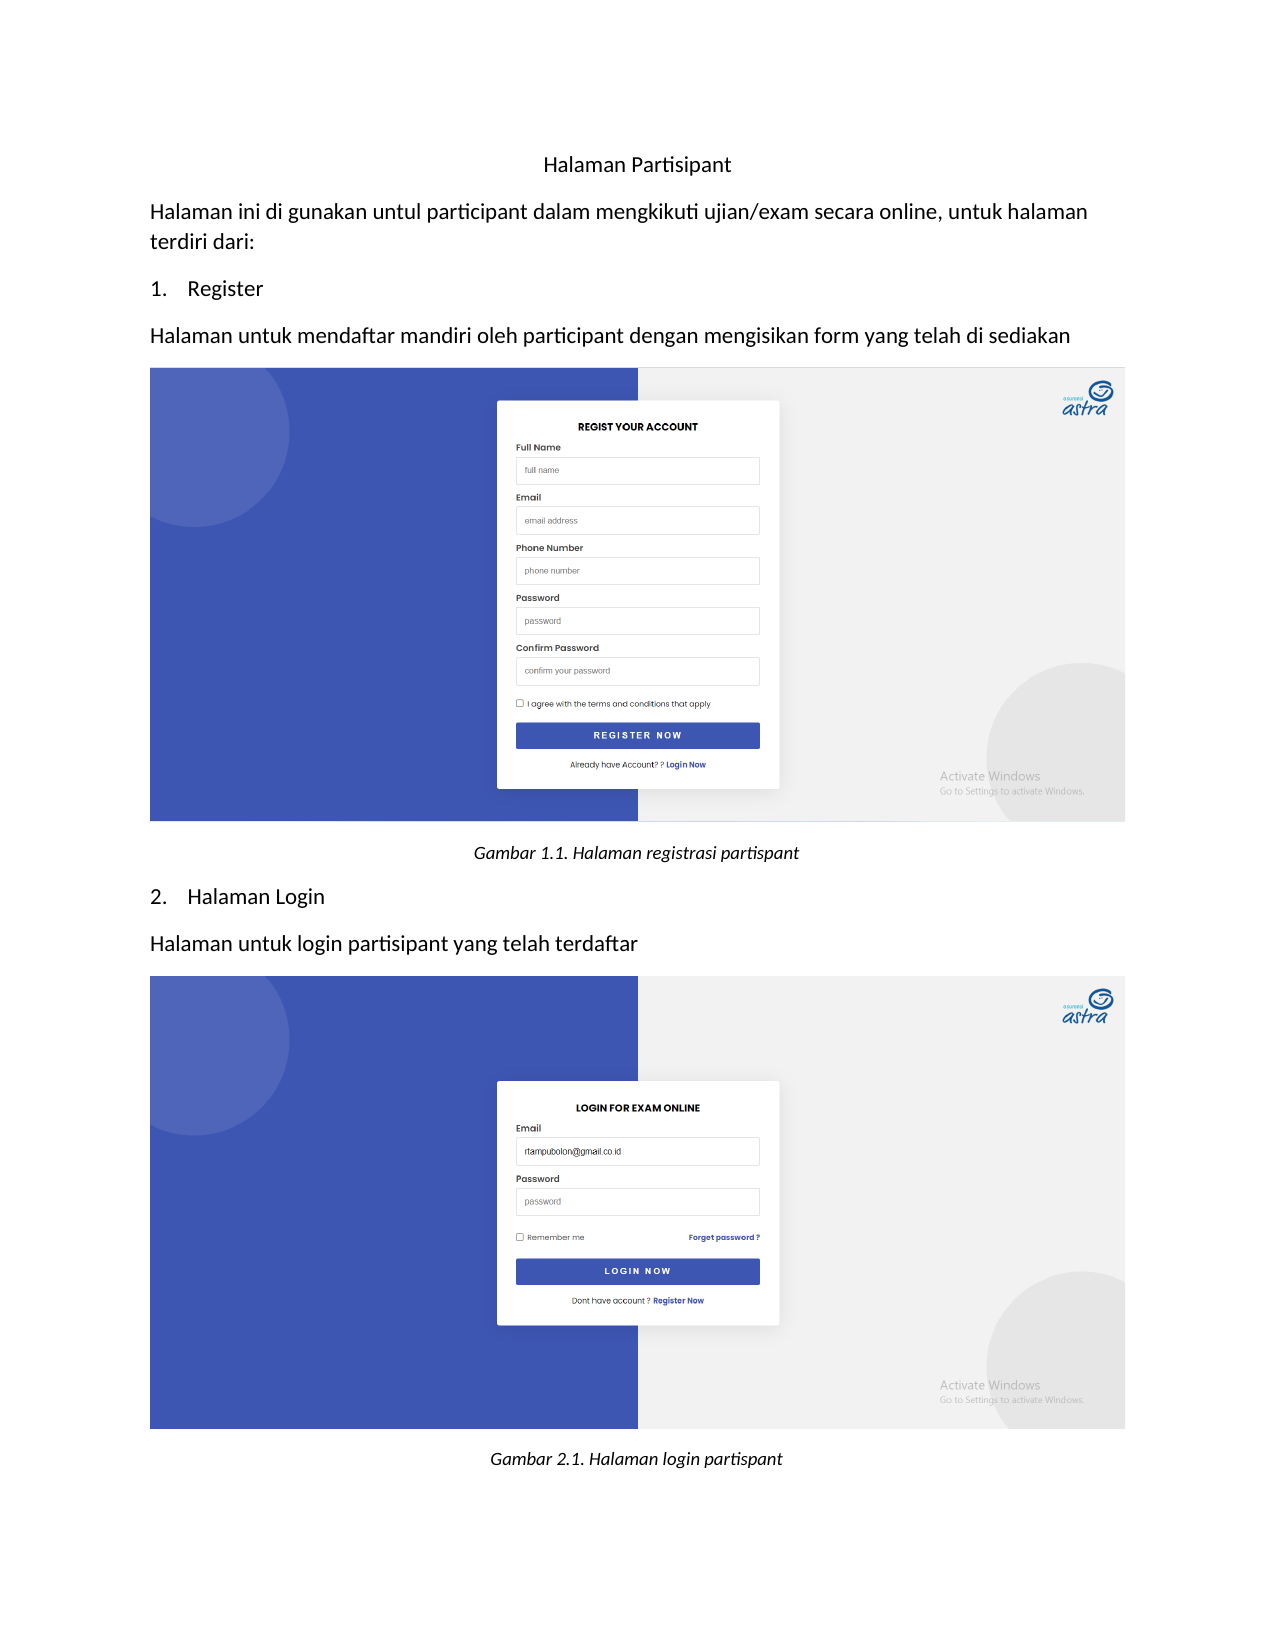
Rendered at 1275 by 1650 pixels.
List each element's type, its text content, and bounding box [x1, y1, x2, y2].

text Halaman untuk login partisipant yang telah terdaftar [150, 929, 1125, 957]
list Register [150, 274, 1125, 302]
text Halaman Partisipant [150, 150, 1125, 178]
text Halaman untuk mendaftar mandiri oleh participant dengan mengisikan form yang telah di sediakan [150, 321, 1125, 349]
text Gambar 2.1. Halaman login partispant [150, 1447, 1125, 1470]
text Halaman ini di gunakan untul participant dalam mengkikuti ujian/exam secara online, untuk halaman terdiri dari: [150, 197, 1125, 255]
picture [150, 367, 1125, 822]
list Halaman Login [150, 882, 1125, 910]
picture [150, 976, 1125, 1429]
text Gambar 1.1. Halaman registrasi partispant [150, 841, 1125, 864]
